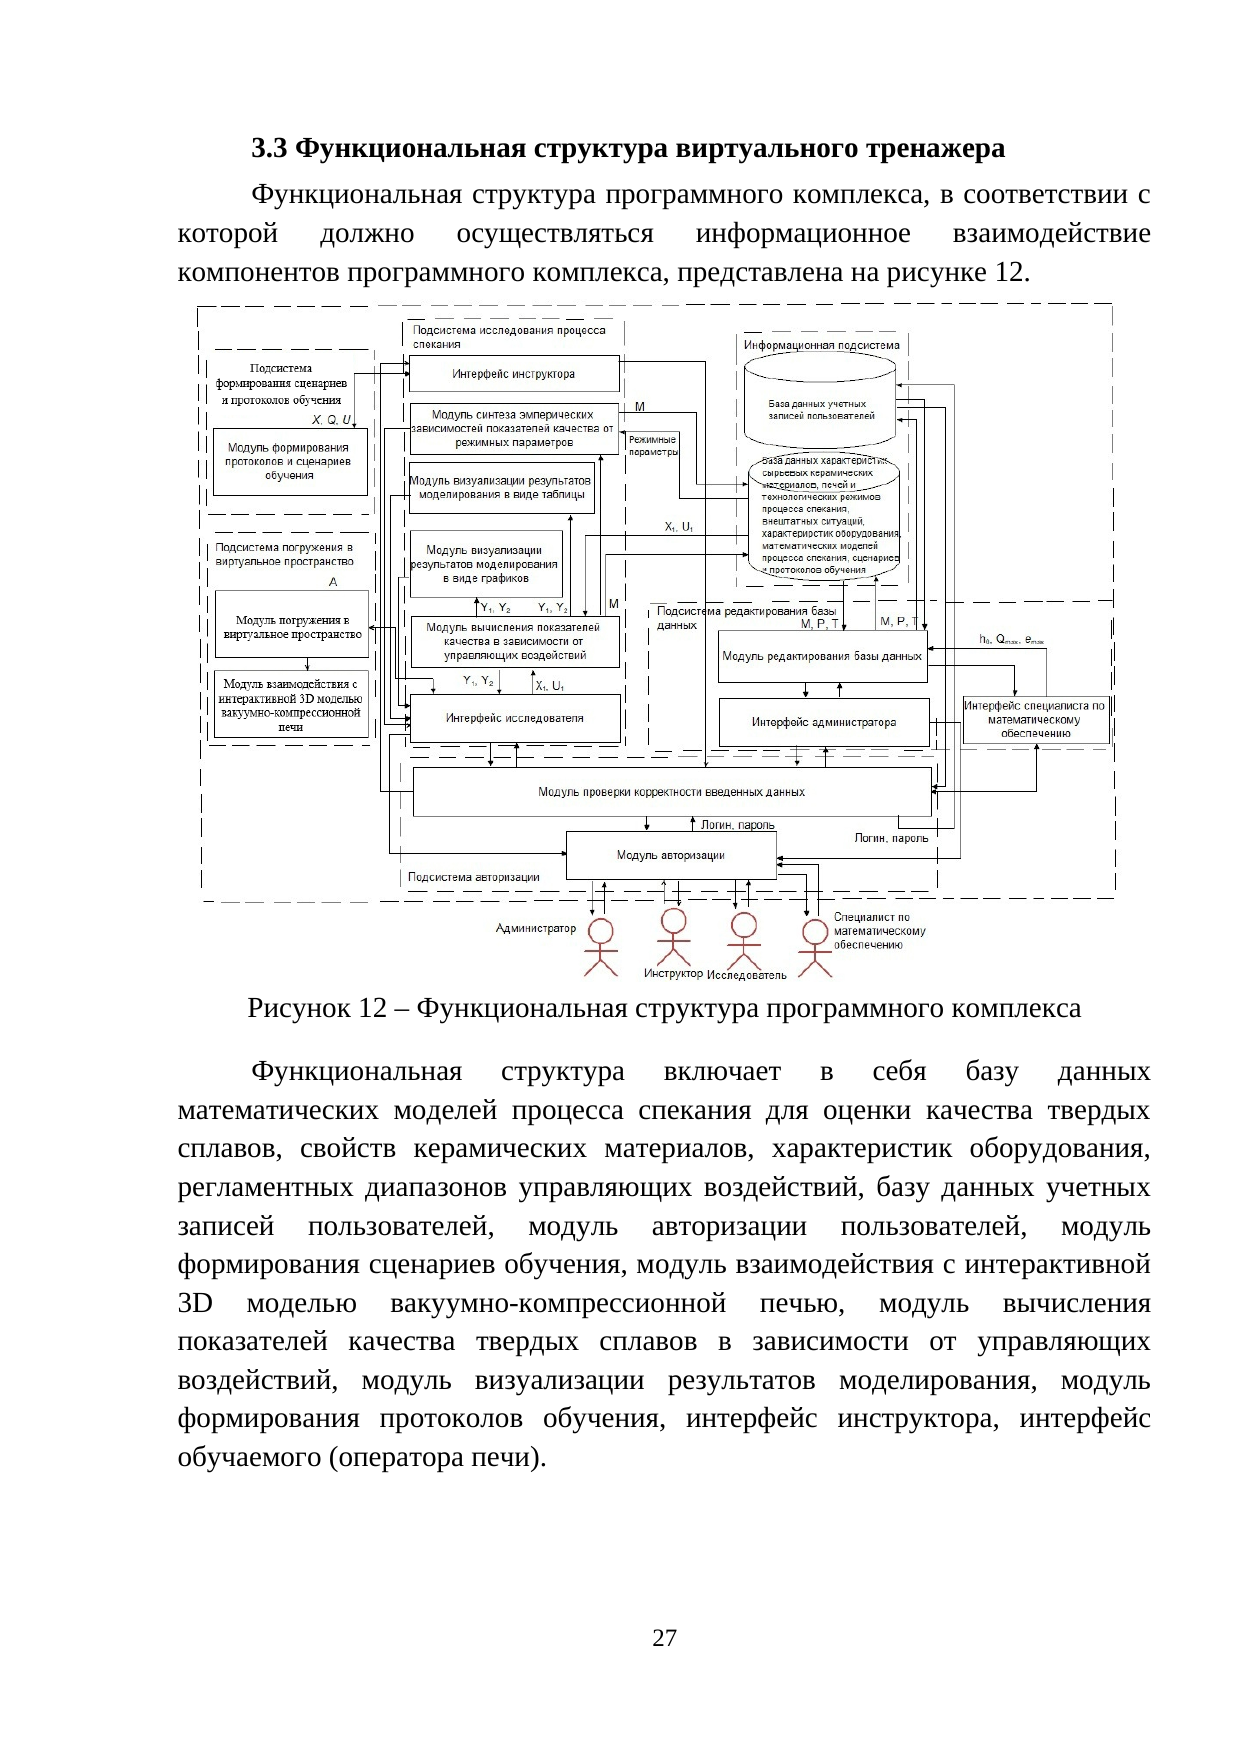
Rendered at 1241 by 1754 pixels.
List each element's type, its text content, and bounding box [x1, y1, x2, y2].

text Функциональная структура программного комплекса, в соответствии с которой должно осуществляться информационное взаимодействие компонентов программного комплекса, представлена на рисунке 12. [177, 177, 1152, 287]
picture [177, 292, 1152, 982]
text Рисунок 12 – Функциональная структура программного комплекса [177, 990, 1152, 1023]
text Функциональная структура включает в себя базу данных математических моделей процесса спекания для оценки качества твердых сплавов, свойств керамических материалов, характеристик оборудования, регламентных диапазонов управляющих воздействий, базу данных учетных записей пользователей, модуль авторизации пользователей, модуль формирования сценариев обучения, модуль взаимодействия с интерактивной 3D моделью вакуумно-компрессионной печью, модуль вычисления показателей качества твердых сплавов в зависимости от управляющих воздействий, модуль визуализации результатов моделирования, модуль формирования протоколов обучения, интерфейс инструктора, интерфейс обучаемого (оператора печи). [177, 1053, 1152, 1472]
text 3.3 Функциональная структура виртуального тренажера [177, 131, 1152, 164]
